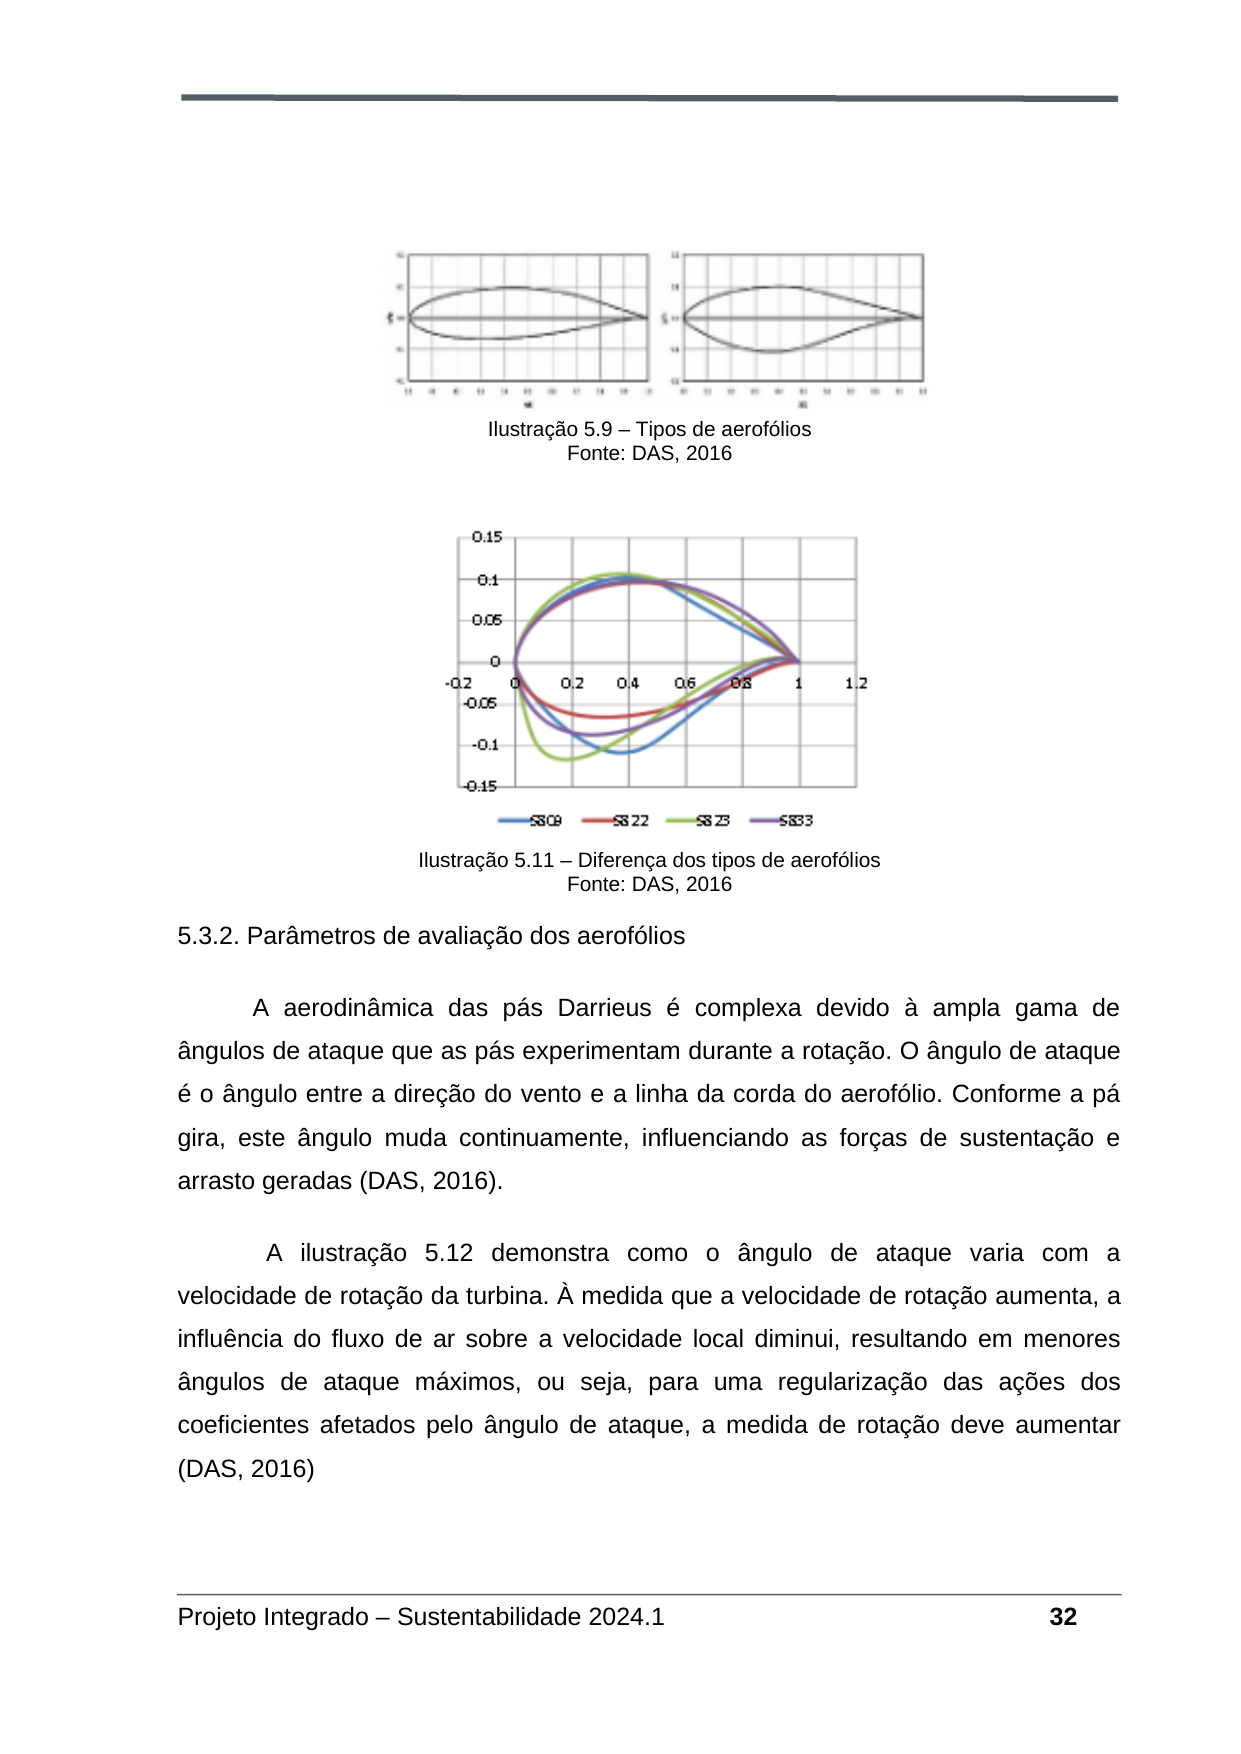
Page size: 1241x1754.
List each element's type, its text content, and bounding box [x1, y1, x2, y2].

text Ilustração 5.9 – Tipos de aerofólios [177, 417, 1122, 441]
subtitle 5.3.2. Parâmetros de avaliação dos aerofólios [177, 921, 1122, 950]
text A aerodinâmica das pás Darrieus é complexa devido à ampla gama de ângulos de ataque que as pás experimentam durante a rotação. O ângulo de ataque é o ângulo entre a direção do vento e a linha da corda do aerofólio. Conforme a pá gira, este ângulo muda continuamente, influenciando as forças de sustentação e arrasto geradas (DAS, 2016). [177, 993, 1122, 1194]
text Ilustração 5.11 – Diferença dos tipos de aerofólios [177, 848, 1122, 872]
text Fonte: DAS, 2016 [177, 872, 1122, 896]
text A ilustração 5.12 demonstra como o ângulo de ataque varia com a velocidade de rotação da turbina. À medida que a velocidade de rotação aumenta, a influência do fluxo de ar sobre a velocidade local diminui, resultando em menores ângulos de ataque máximos, ou seja, para uma regularização das ações dos coeficientes afetados pelo ângulo de ataque, a medida de rotação deve aumentar (DAS, 2016) [177, 1238, 1122, 1482]
picture [437, 519, 878, 839]
picture [368, 249, 946, 411]
text Fonte: DAS, 2016 [177, 441, 1122, 465]
